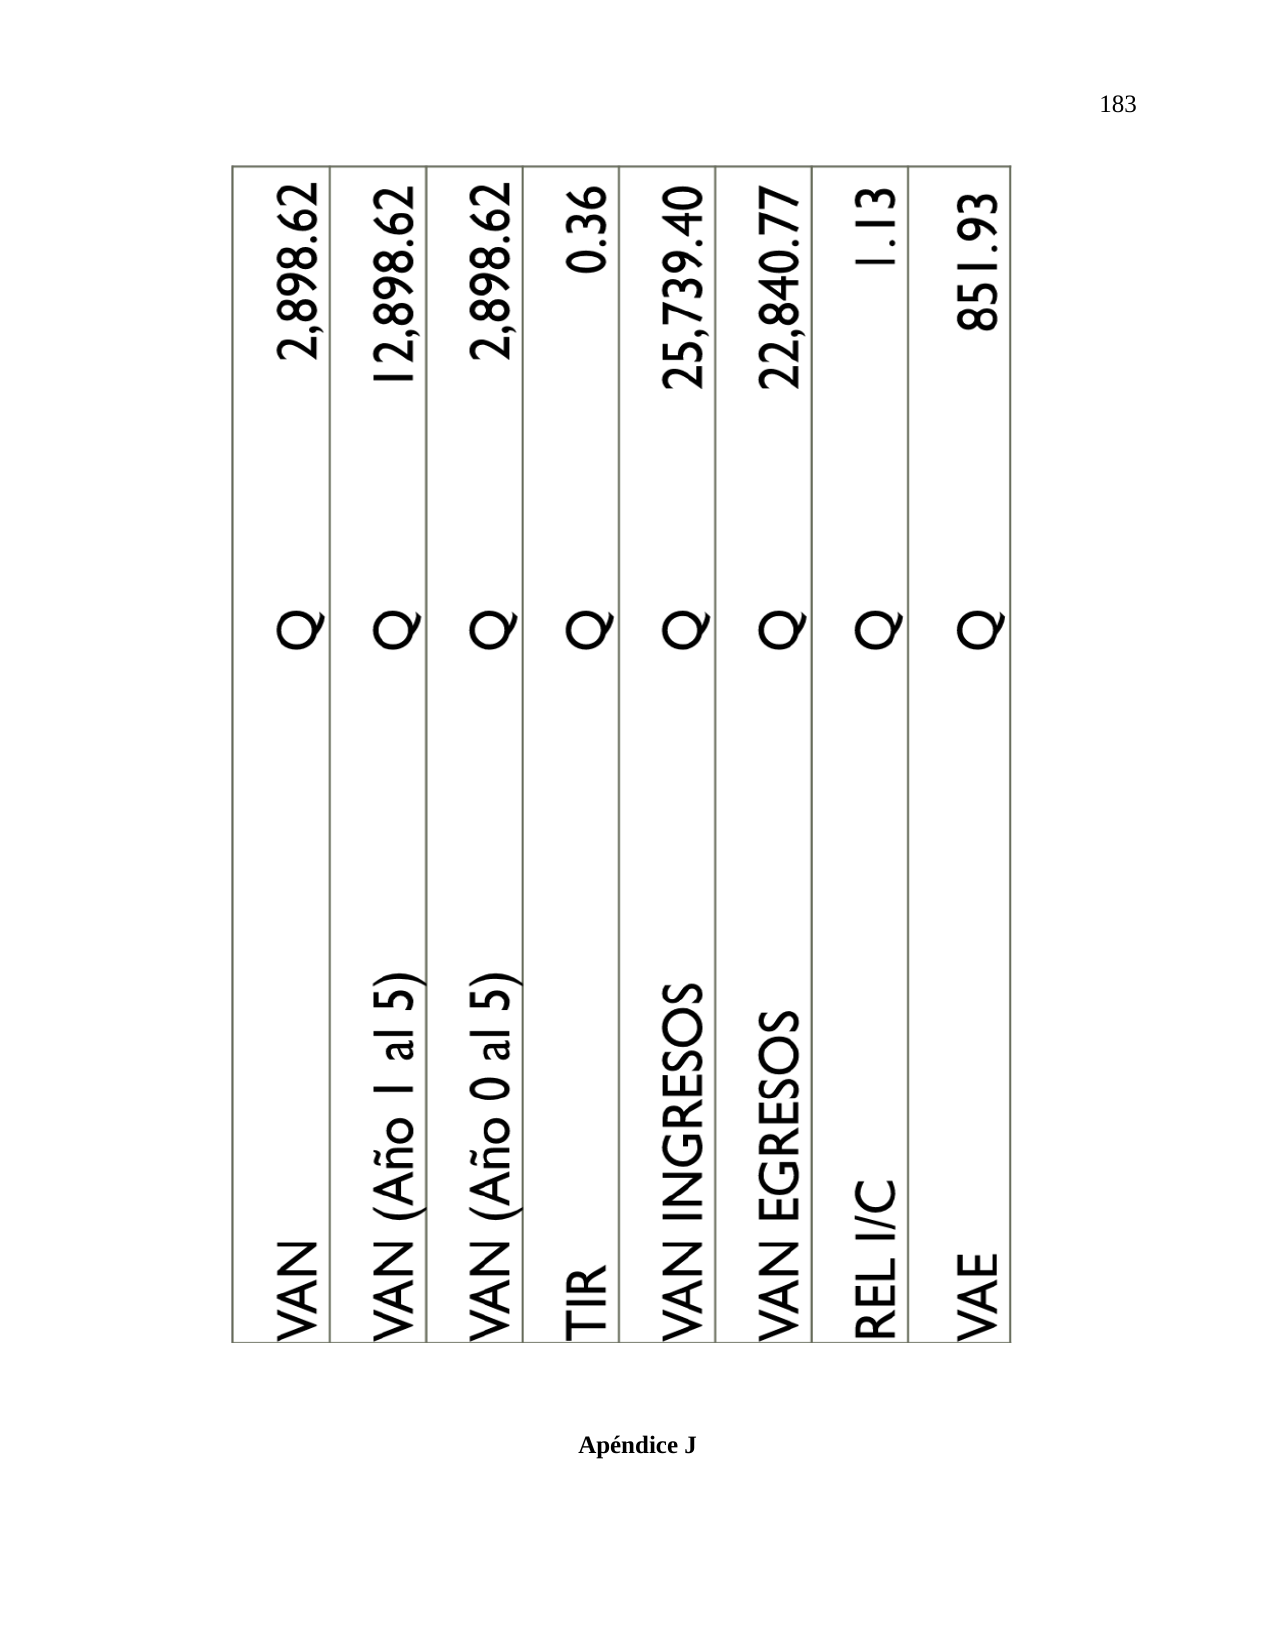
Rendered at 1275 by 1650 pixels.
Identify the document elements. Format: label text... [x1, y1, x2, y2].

title Apéndice J [150, 1430, 1125, 1458]
picture [231, 166, 1045, 1343]
